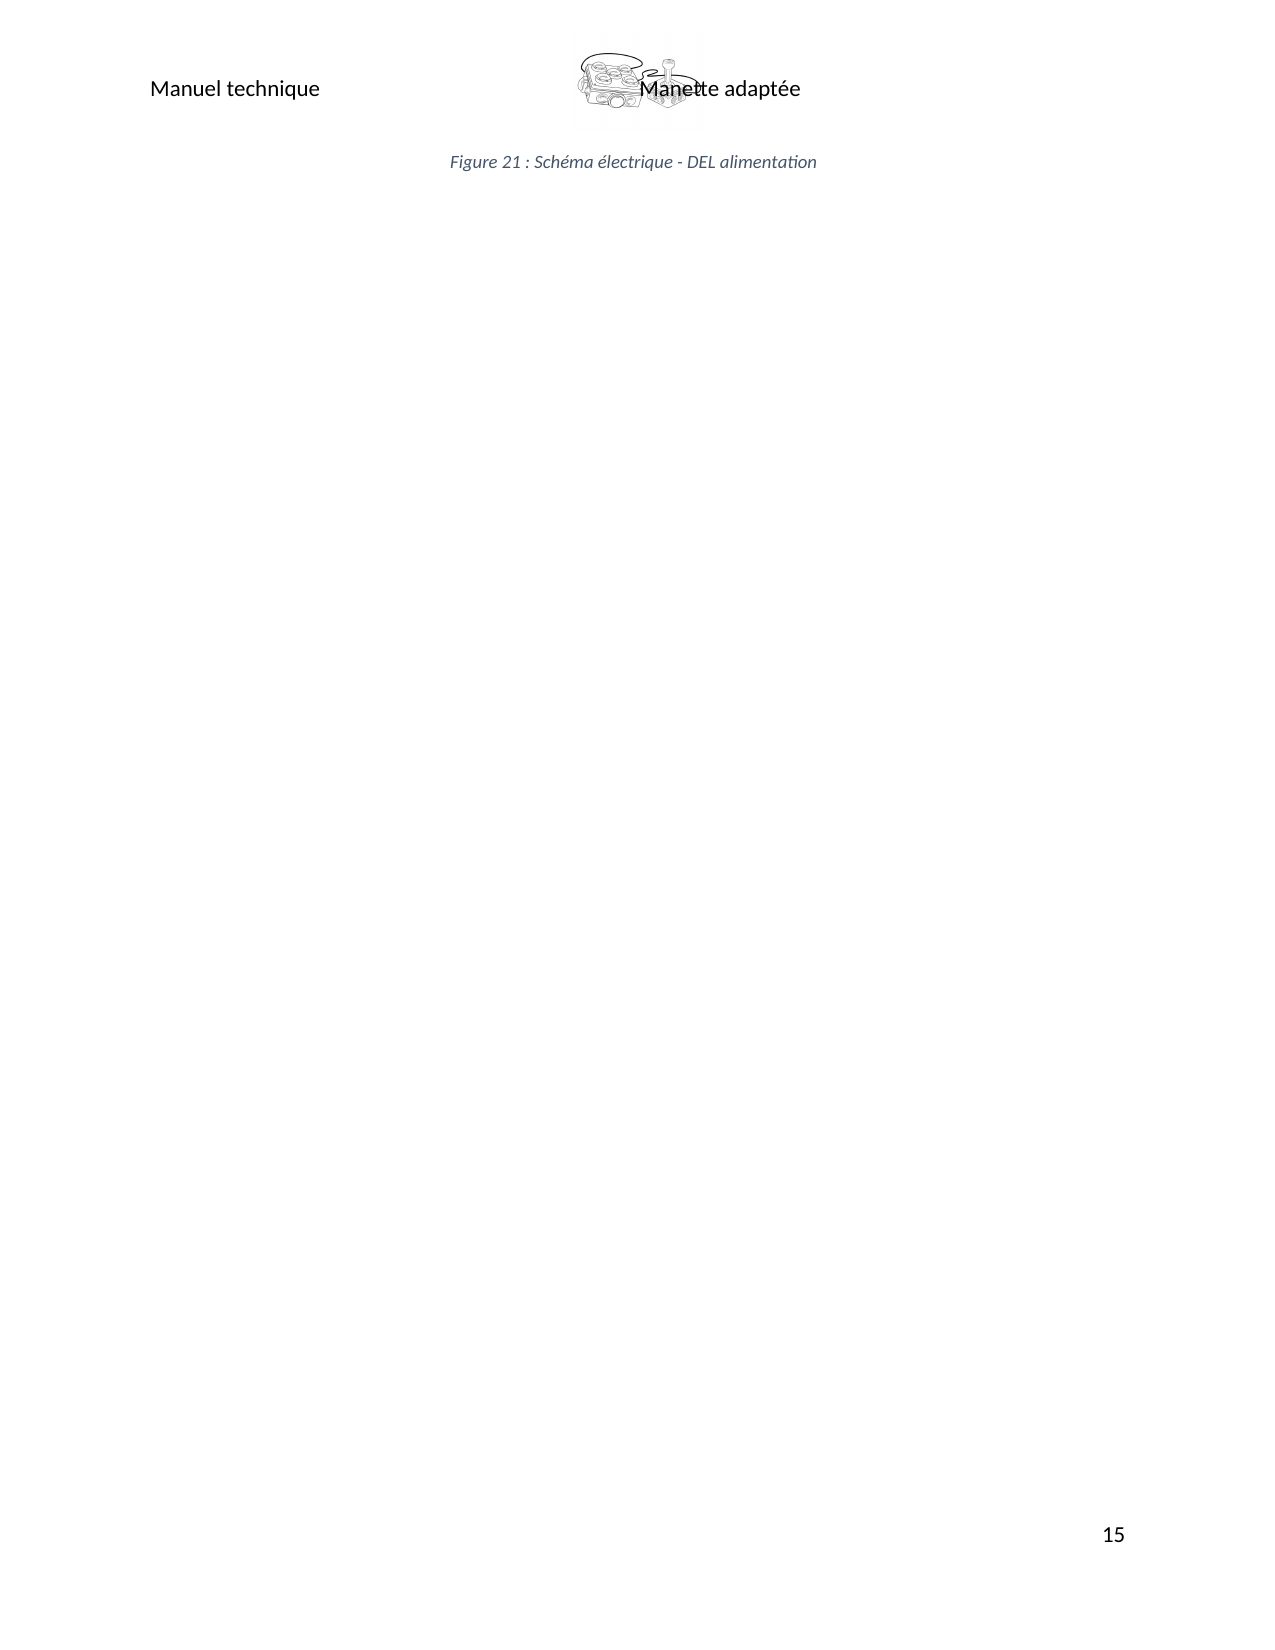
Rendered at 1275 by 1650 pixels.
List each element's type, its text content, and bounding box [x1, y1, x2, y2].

text Figure 21 : Schéma électrique - DEL alimentation [450, 150, 1125, 196]
picture [571, 31, 704, 131]
